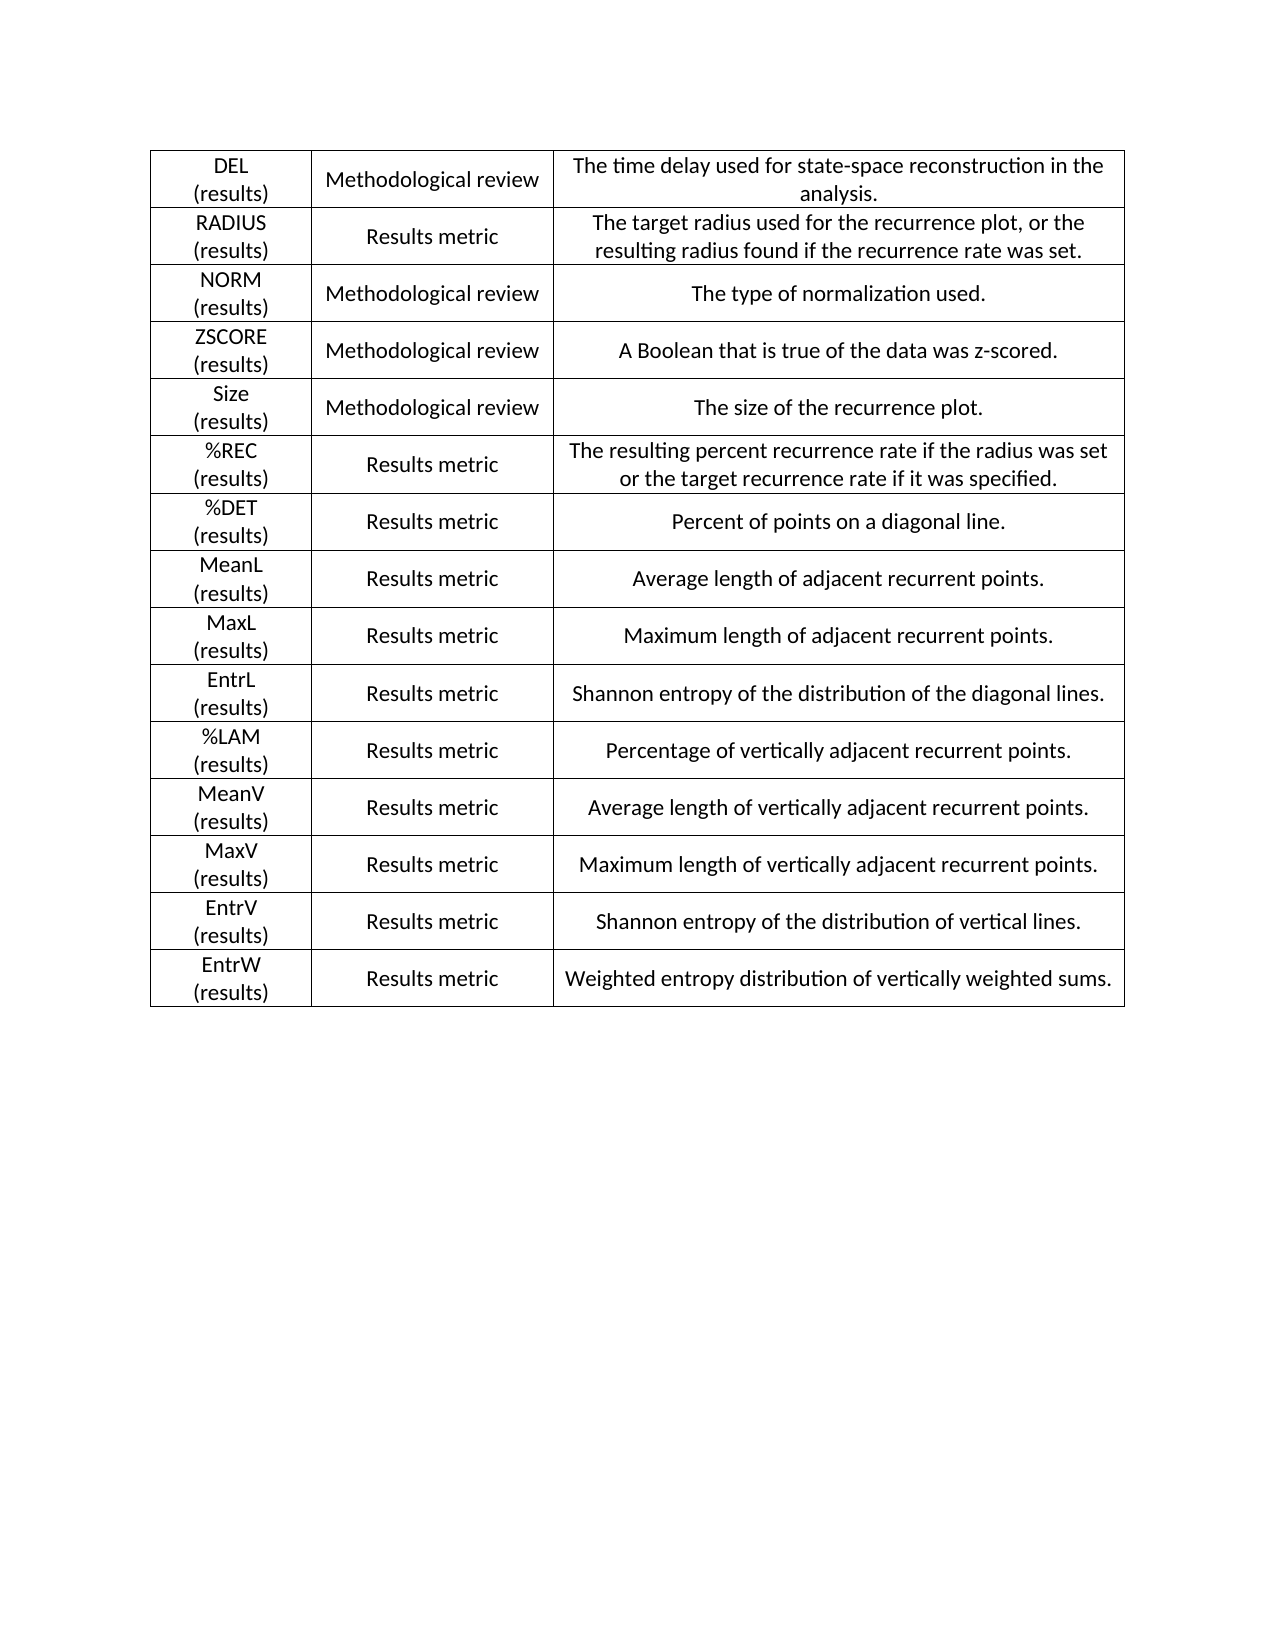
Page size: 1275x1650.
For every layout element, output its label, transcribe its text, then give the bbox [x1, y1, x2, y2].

table_cell Results metric [312, 722, 553, 778]
table_cell Maximum length of vertically adjacent recurrent points. [554, 836, 1124, 892]
table_cell MeanV (results) [151, 779, 311, 835]
table_cell MeanL (results) [151, 551, 311, 607]
table_cell %REC (results) [151, 436, 311, 492]
table_cell Maximum length of adjacent recurrent points. [554, 608, 1124, 664]
table_cell Results metric [312, 494, 553, 549]
table_cell Shannon entropy of the distribution of vertical lines. [554, 893, 1124, 949]
table_cell Results metric [312, 950, 553, 1006]
table_cell A Boolean that is true of the data was z-scored. [554, 322, 1124, 378]
table_cell MaxV (results) [151, 836, 311, 892]
table_cell Percent of points on a diagonal line. [554, 494, 1124, 549]
table_cell The size of the recurrence plot. [554, 379, 1124, 435]
table_cell EntrV (results) [151, 893, 311, 949]
table_cell Results metric [312, 436, 553, 492]
table_cell Results metric [312, 893, 553, 949]
table_cell The target radius used for the recurrence plot, or the resulting radius found if the recurrence rate was set. [554, 208, 1124, 264]
table_cell ZSCORE (results) [151, 322, 311, 378]
table_cell EntrW (results) [151, 950, 311, 1006]
table_cell Results metric [312, 836, 553, 892]
table_cell Methodological review [312, 265, 553, 321]
table_cell Results metric [312, 608, 553, 664]
table_cell RADIUS (results) [151, 208, 311, 264]
table_cell %LAM (results) [151, 722, 311, 778]
table_cell Methodological review [312, 322, 553, 378]
table_cell Results metric [312, 779, 553, 835]
table_cell Average length of vertically adjacent recurrent points. [554, 779, 1124, 835]
table_cell Percentage of vertically adjacent recurrent points. [554, 722, 1124, 778]
table_cell Results metric [312, 551, 553, 607]
table_cell The resulting percent recurrence rate if the radius was set or the target recurrence rate if it was specified. [554, 436, 1124, 492]
table_cell The time delay used for state-space reconstruction in the analysis. [554, 151, 1124, 207]
table_cell EntrL (results) [151, 665, 311, 721]
table_cell DEL (results) [151, 151, 311, 207]
table_cell Methodological review [312, 379, 553, 435]
table_cell Size (results) [151, 379, 311, 435]
table_cell Results metric [312, 208, 553, 264]
table_cell Weighted entropy distribution of vertically weighted sums. [554, 950, 1124, 1006]
table_cell Average length of adjacent recurrent points. [554, 551, 1124, 607]
table_cell Shannon entropy of the distribution of the diagonal lines. [554, 665, 1124, 721]
table_cell %DET (results) [151, 494, 311, 549]
table_cell The type of normalization used. [554, 265, 1124, 321]
table_cell MaxL (results) [151, 608, 311, 664]
table_cell Results metric [312, 665, 553, 721]
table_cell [312, 151, 553, 207]
table_cell NORM (results) [151, 265, 311, 321]
